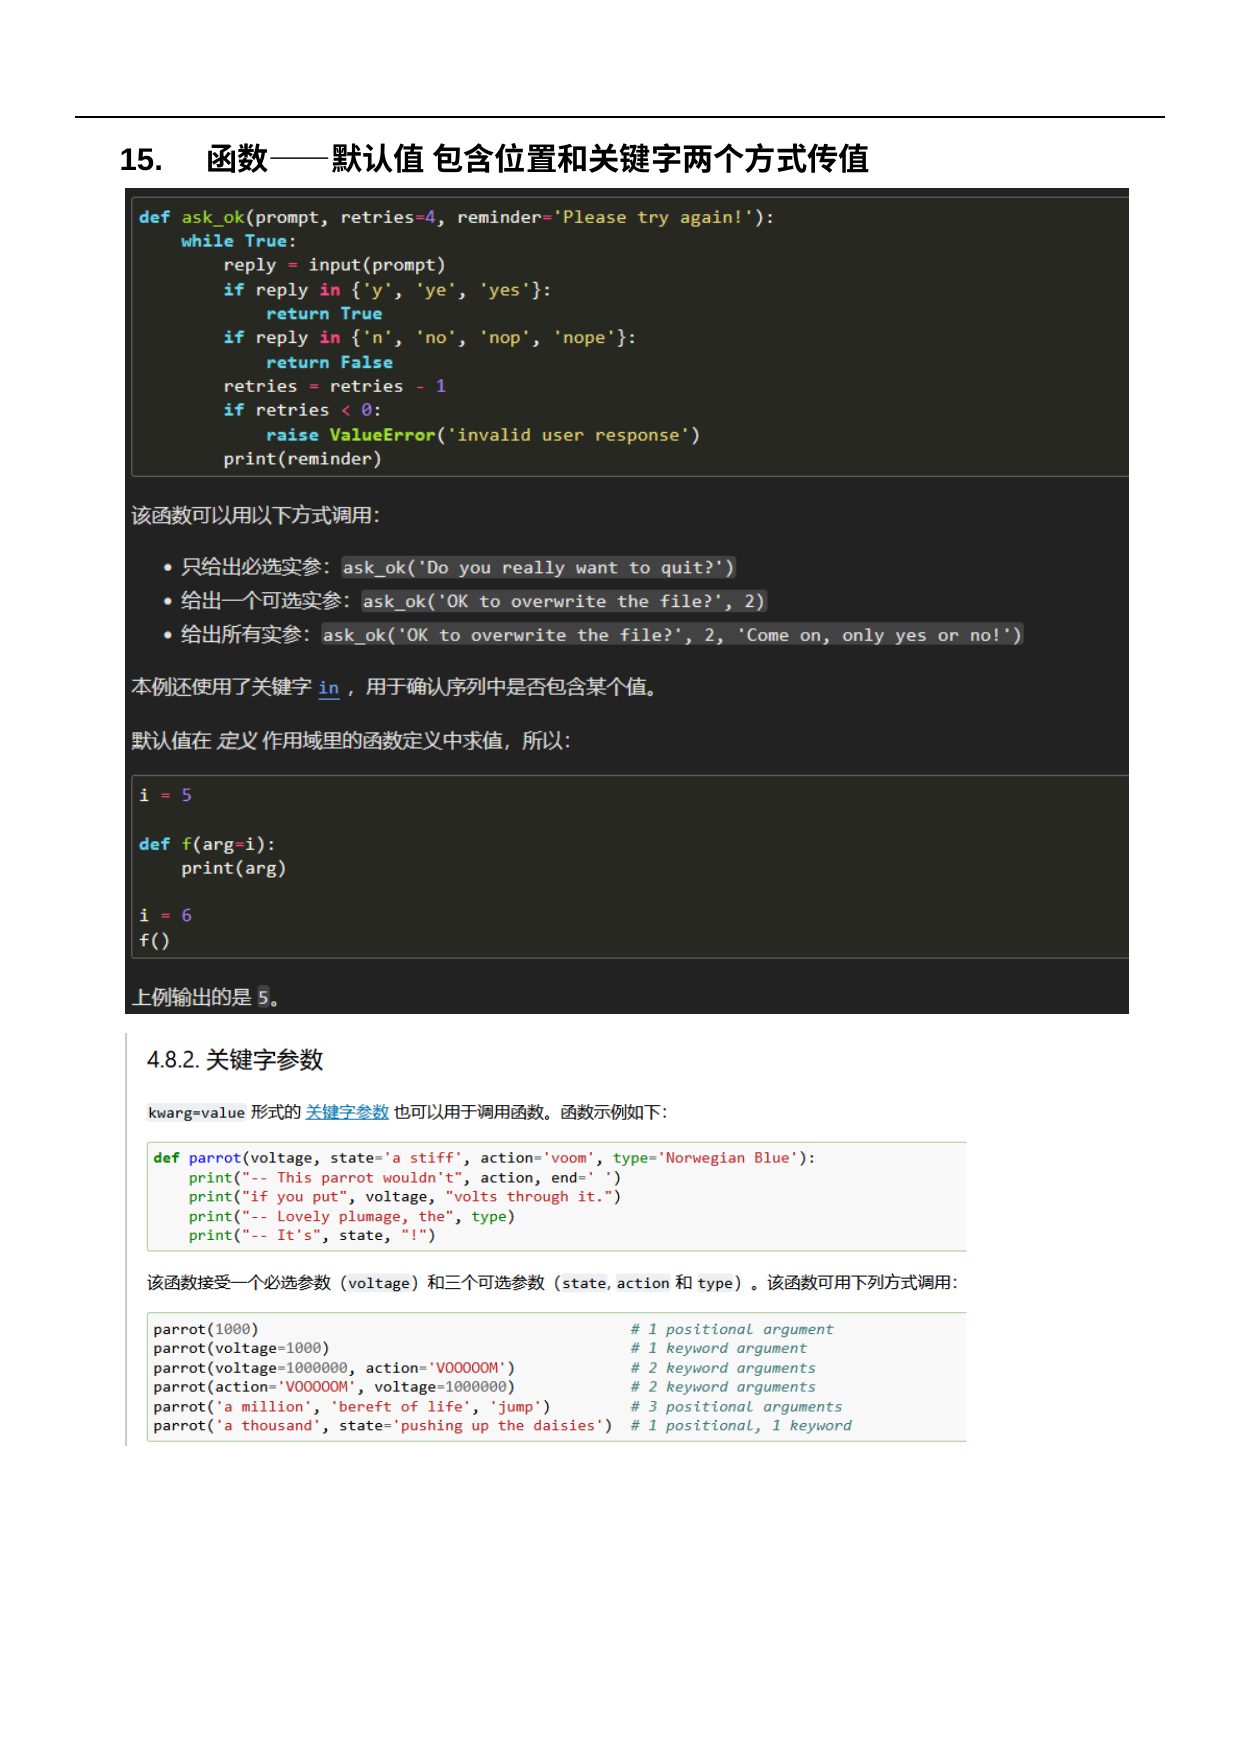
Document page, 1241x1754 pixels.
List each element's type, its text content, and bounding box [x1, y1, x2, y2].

subtitle 函数——默认值 包含位置和关键字两个方式传值 [119, 124, 1165, 189]
